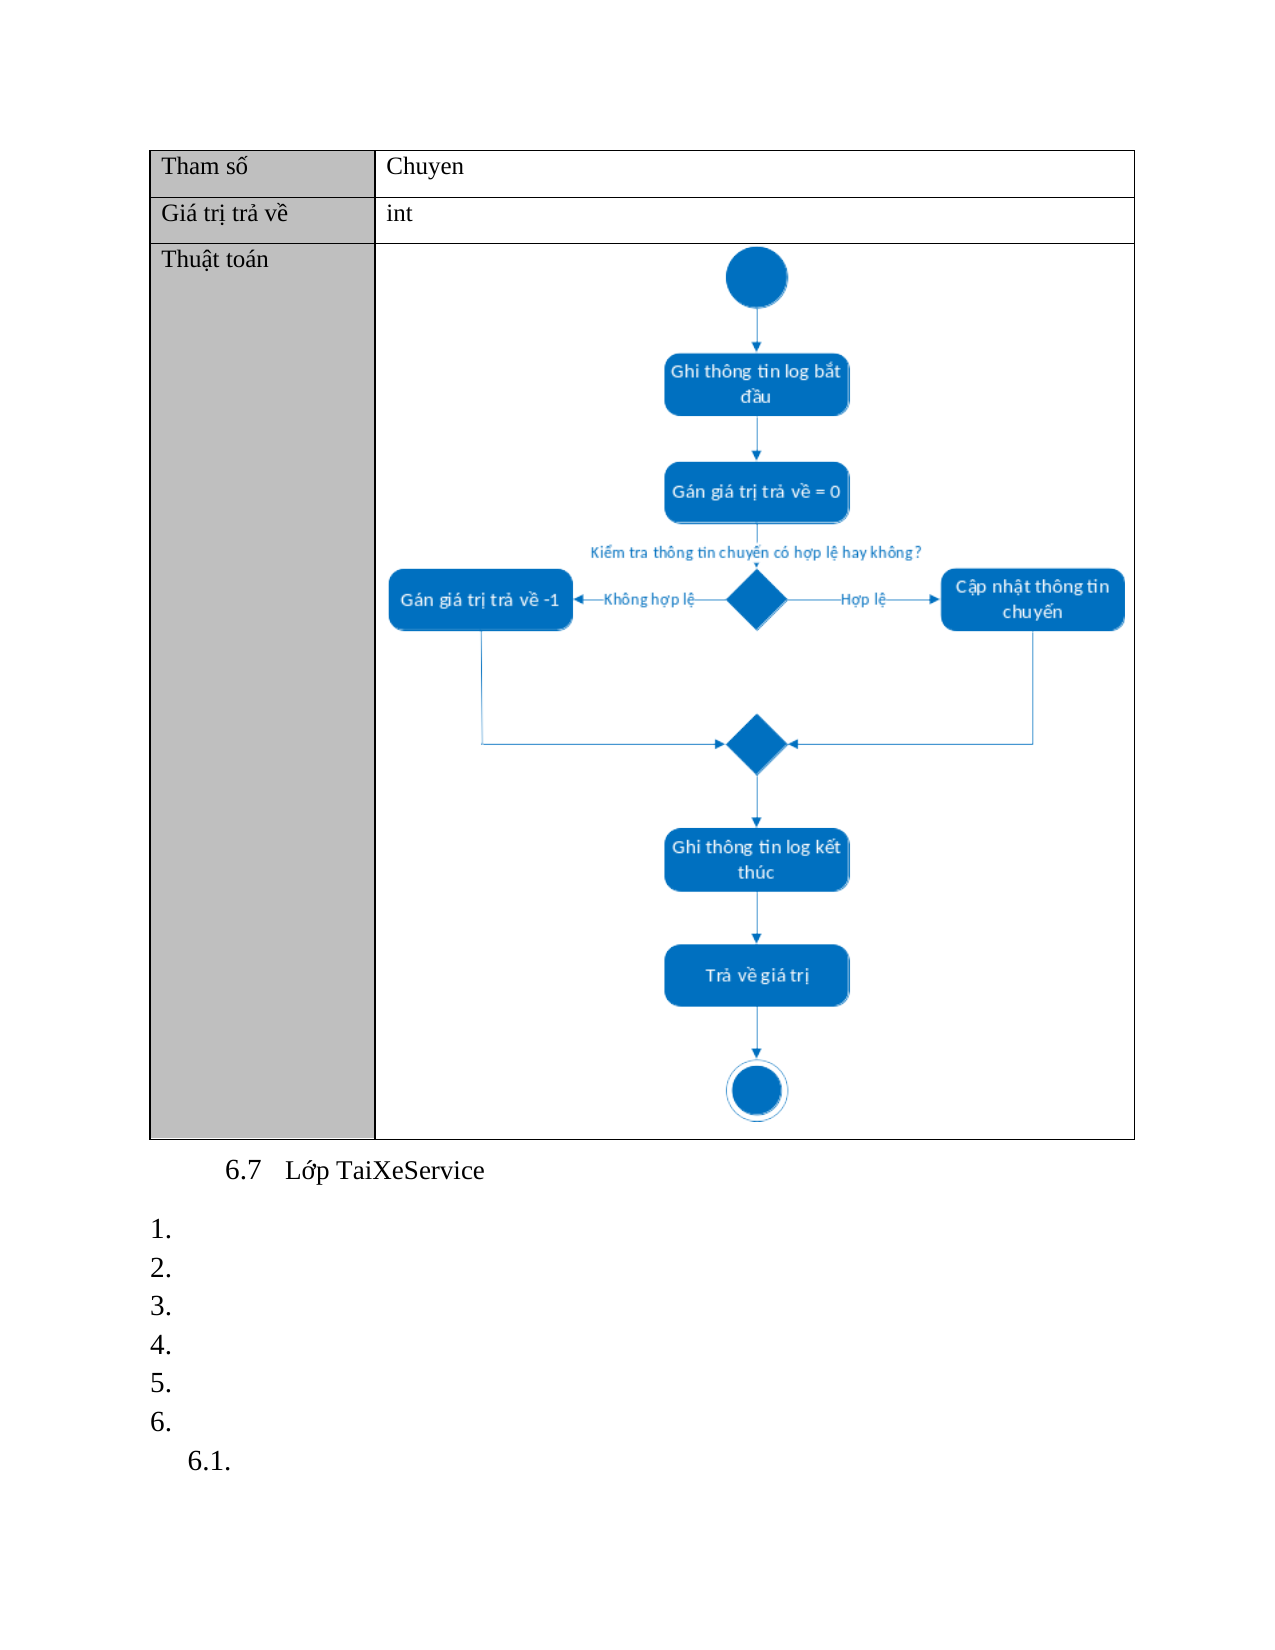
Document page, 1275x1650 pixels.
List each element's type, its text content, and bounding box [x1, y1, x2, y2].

table_cell int [376, 198, 1134, 243]
table_cell [376, 244, 1134, 1138]
table_cell Thuật toán [151, 244, 374, 1138]
table_cell Tham số [151, 151, 374, 197]
table_cell Chuyen [376, 151, 1134, 197]
table_cell Giá trị trả về [151, 198, 374, 243]
text Lớp TaiXeService [225, 1152, 1125, 1186]
